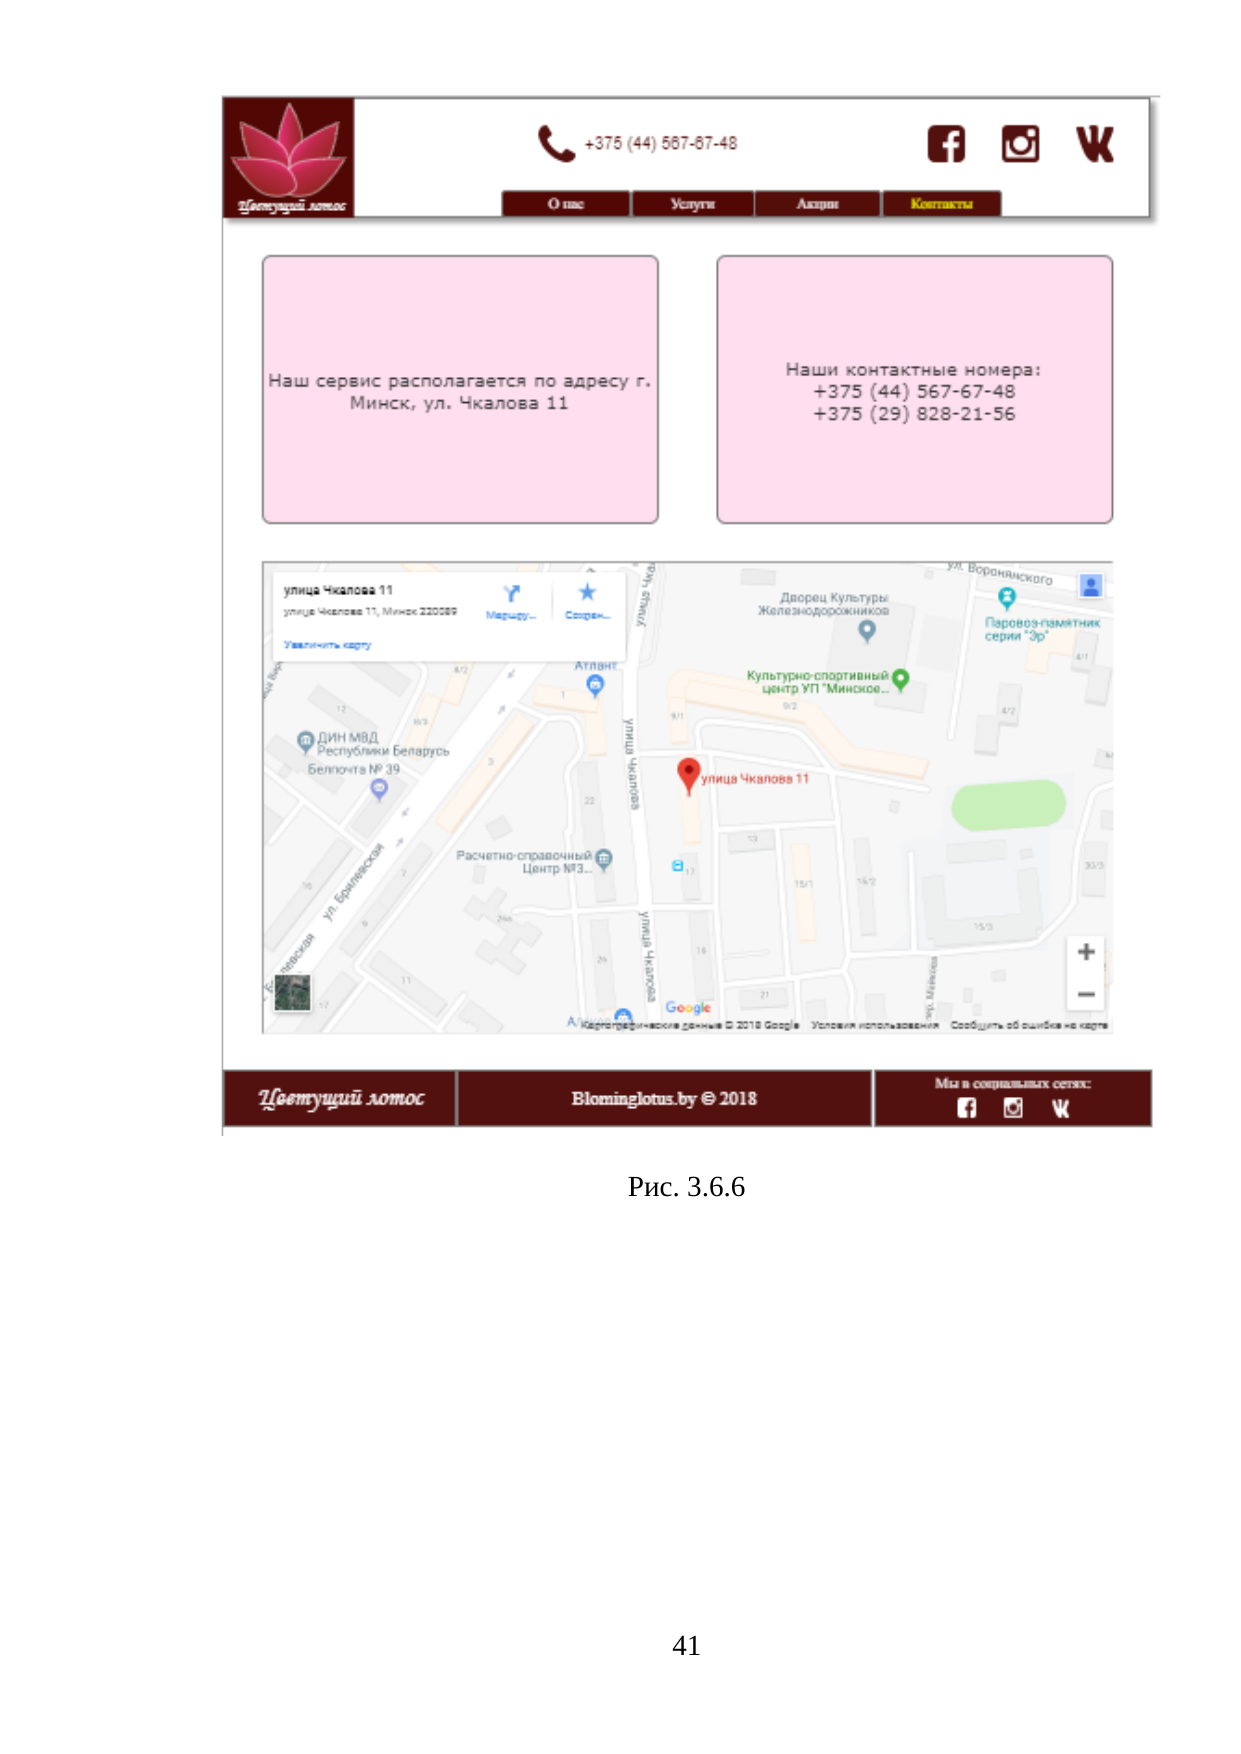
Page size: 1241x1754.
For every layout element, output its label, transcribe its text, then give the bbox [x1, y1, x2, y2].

text Рис. 3.6.6 [148, 1169, 1152, 1203]
picture [221, 88, 1161, 1136]
